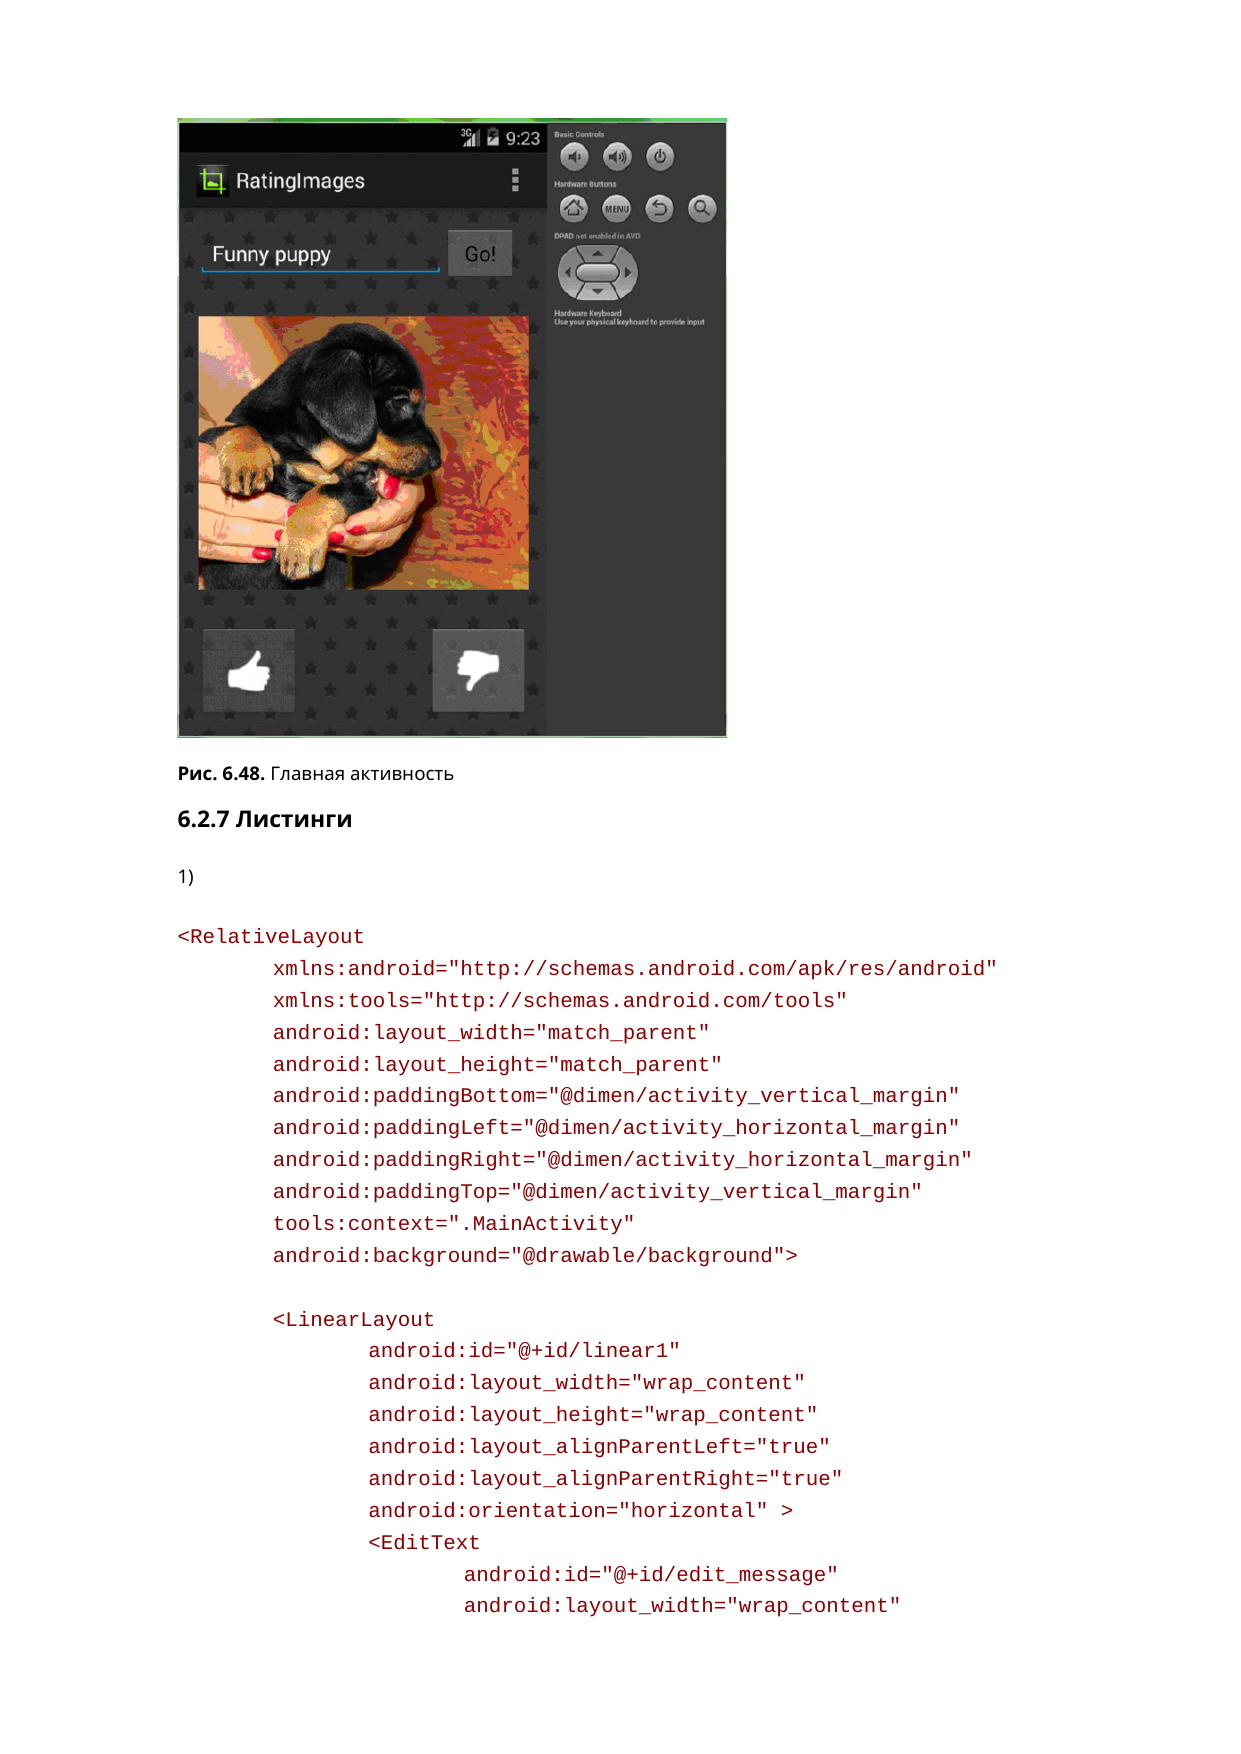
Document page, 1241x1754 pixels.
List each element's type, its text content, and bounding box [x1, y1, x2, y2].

text android:layout_width="wrap_content" [177, 1587, 1152, 1619]
text android:layout_width="match_parent" [177, 1013, 1152, 1045]
text android:paddingLeft="@dimen/activity_horizontal_margin" [177, 1109, 1152, 1141]
text android:layout_alignParentLeft="true" [177, 1428, 1152, 1460]
text android:layout_alignParentRight="true" [177, 1460, 1152, 1492]
text android:layout_height="wrap_content" [177, 1396, 1152, 1428]
picture [177, 118, 728, 738]
text android:id="@+id/edit_message" [177, 1555, 1152, 1587]
text android:orientation="horizontal" > [177, 1492, 1152, 1523]
text <RelativeLayout xmlns:android="http://schemas.android.com/apk/res/android" [177, 918, 1152, 982]
text Рис. 6.48. Главная активность [177, 754, 1152, 786]
text android:paddingTop="@dimen/activity_vertical_margin" [177, 1173, 1152, 1205]
text <EditText [177, 1523, 1152, 1555]
text android:background="@drawable/background"> [177, 1237, 1152, 1268]
text android:paddingBottom="@dimen/activity_vertical_margin" [177, 1077, 1152, 1109]
text android:paddingRight="@dimen/activity_horizontal_margin" [177, 1141, 1152, 1173]
text tools:context=".MainActivity" [177, 1205, 1152, 1237]
text android:layout_height="match_parent" [177, 1045, 1152, 1077]
text android:id="@+id/linear1" [177, 1332, 1152, 1364]
text <LinearLayout [177, 1300, 1152, 1332]
text 1) [177, 863, 1152, 889]
text android:layout_width="wrap_content" [177, 1364, 1152, 1396]
subtitle 6.2.7 Листинги [177, 803, 1152, 834]
text xmlns:tools="http://schemas.android.com/tools" [177, 982, 1152, 1013]
